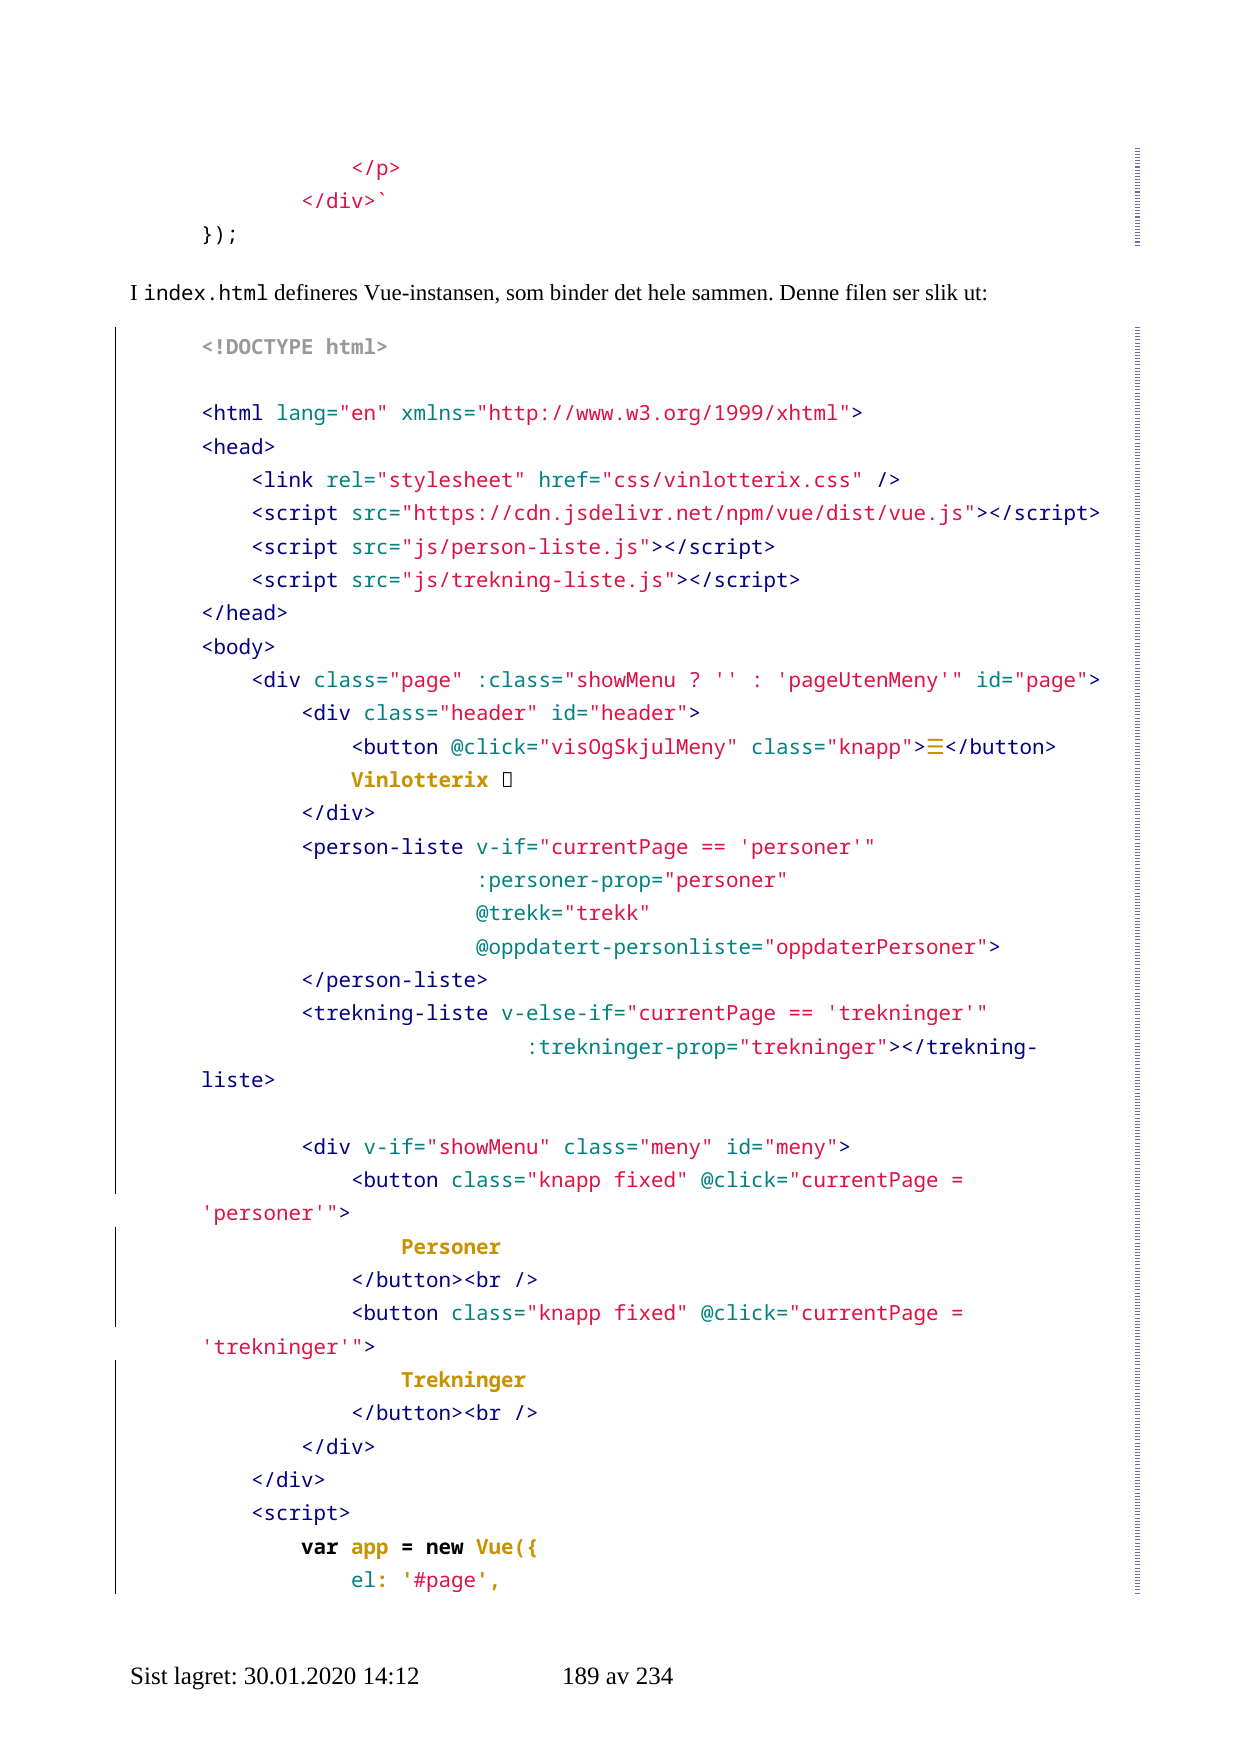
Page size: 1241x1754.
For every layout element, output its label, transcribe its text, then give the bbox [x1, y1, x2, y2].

text I index.html defineres Vue-instansen, som binder det hele sammen. Denne filen ser slik ut: [130, 268, 1110, 306]
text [201, 148, 1140, 248]
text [201, 327, 1140, 1593]
